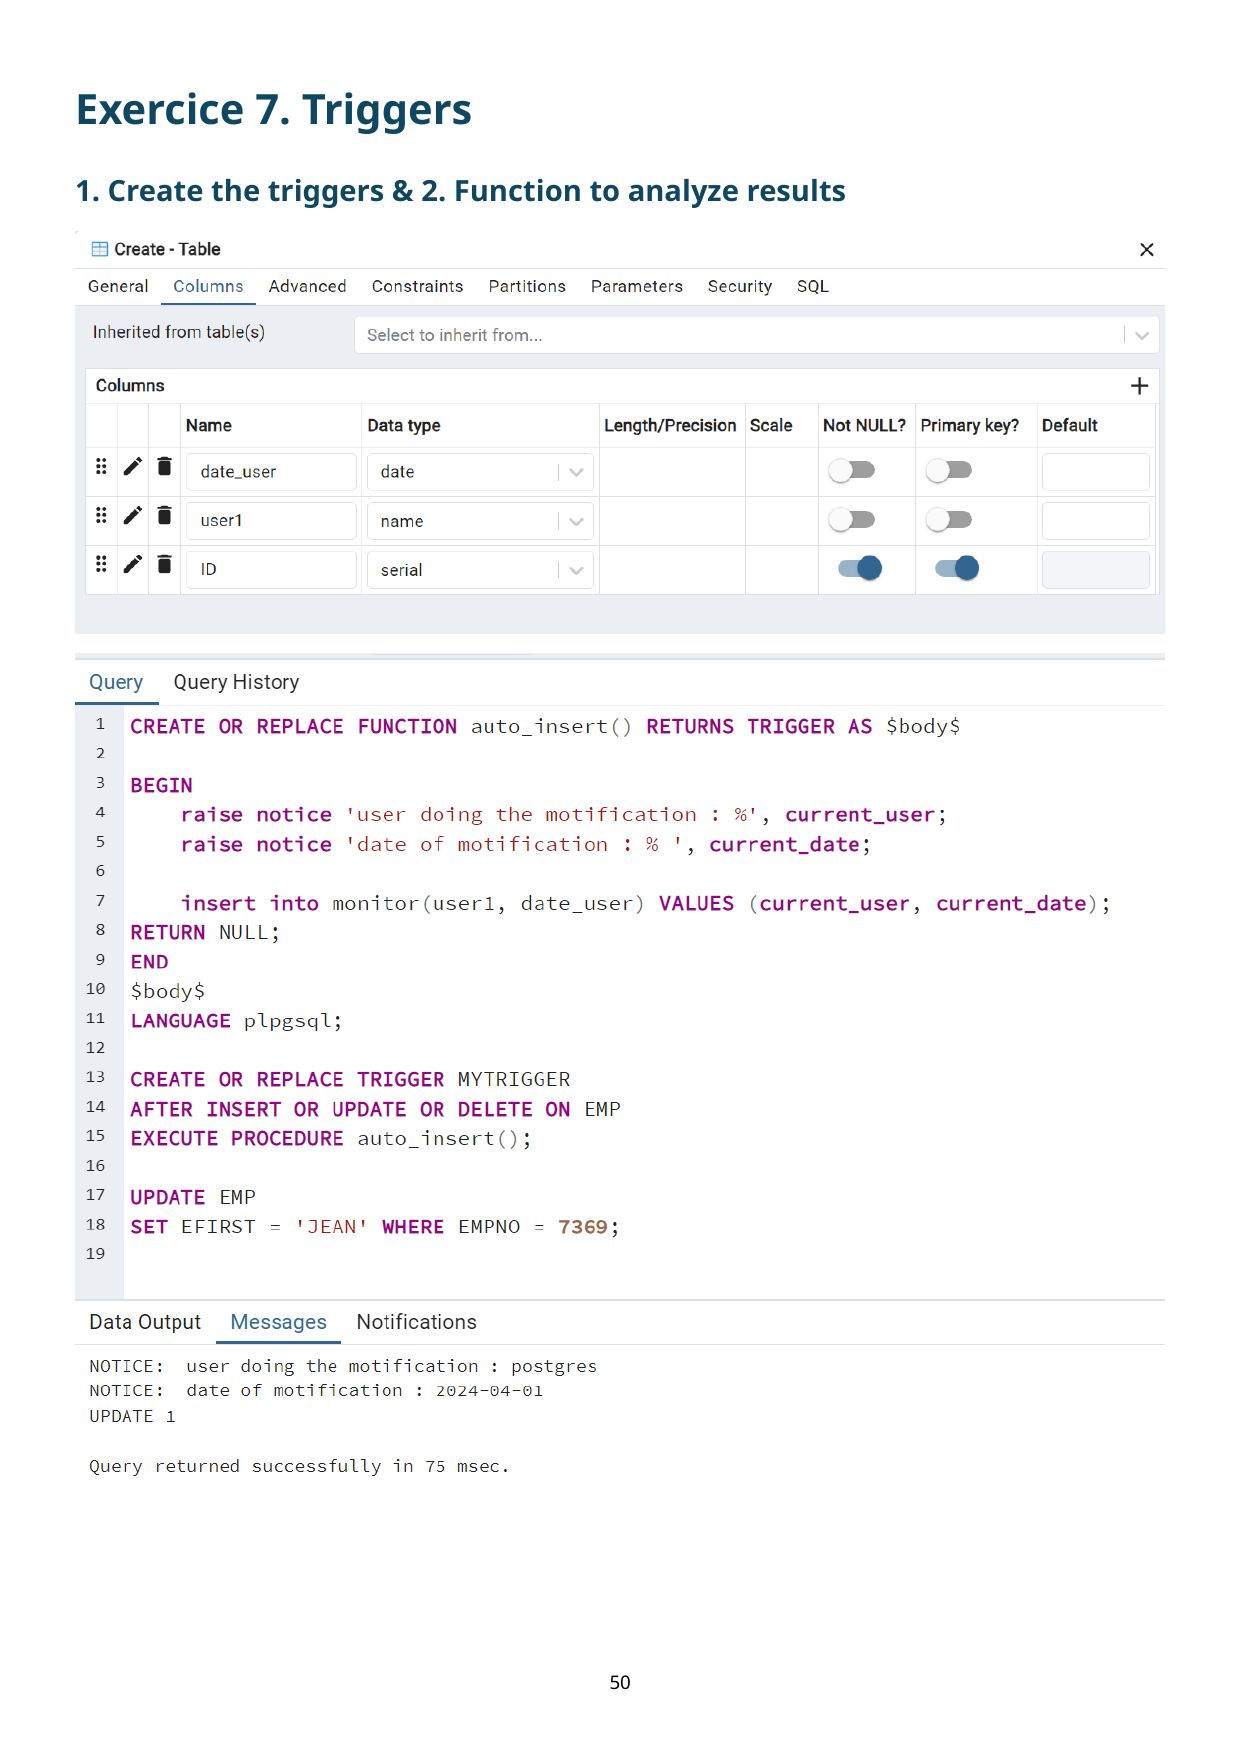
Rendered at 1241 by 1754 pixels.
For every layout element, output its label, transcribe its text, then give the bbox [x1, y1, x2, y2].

subtitle 1. Create the triggers & 2. Function to analyze results [75, 158, 1165, 223]
subtitle Exercice 7. Triggers [75, 76, 1165, 141]
